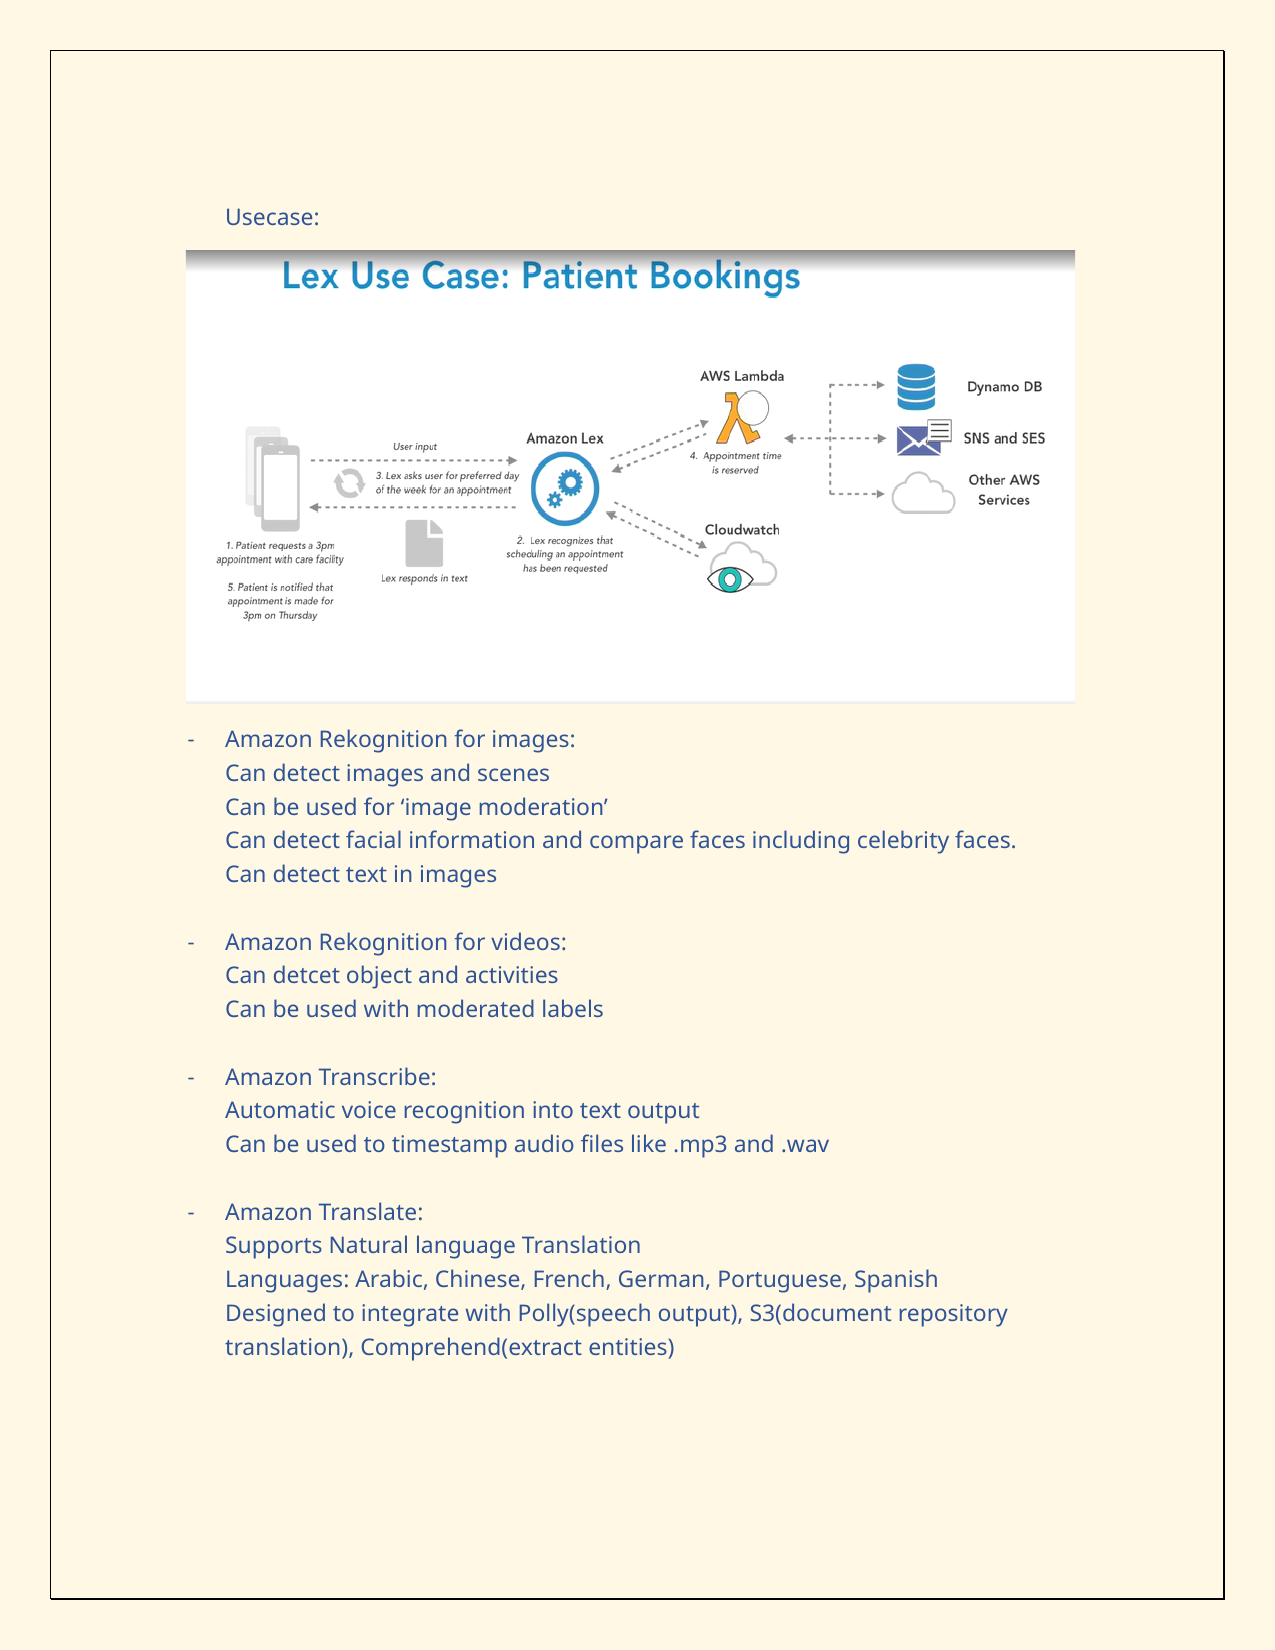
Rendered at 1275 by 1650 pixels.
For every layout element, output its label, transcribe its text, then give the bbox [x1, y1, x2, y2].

list Can detect text in images [225, 858, 1124, 889]
picture [185, 250, 1076, 704]
list Supports Natural language Translation [225, 1229, 1124, 1261]
text Usecase: [150, 200, 1124, 232]
list Amazon Rekognition for videos: [187, 926, 1124, 957]
list Can detect images and scenes [225, 757, 1124, 788]
list Automatic voice recognition into text output [225, 1094, 1124, 1126]
list Amazon Transcribe: [187, 1061, 1124, 1092]
list Amazon Rekognition for images: [187, 723, 1124, 754]
list Can be used with moderated labels [225, 993, 1124, 1024]
list Can detect facial information and compare faces including celebrity faces. [225, 824, 1124, 856]
list Amazon Translate: [187, 1196, 1124, 1227]
list Designed to integrate with Polly(speech output), S3(document repository translation), Comprehend(extract entities) [225, 1297, 1124, 1362]
list Languages: Arabic, Chinese, French, German, Portuguese, Spanish [225, 1263, 1124, 1294]
list Can detcet object and activities [225, 959, 1124, 991]
list Can be used for ‘image moderation’ [225, 791, 1124, 822]
list Can be used to timestamp audio files like .mp3 and .wav [225, 1128, 1124, 1159]
